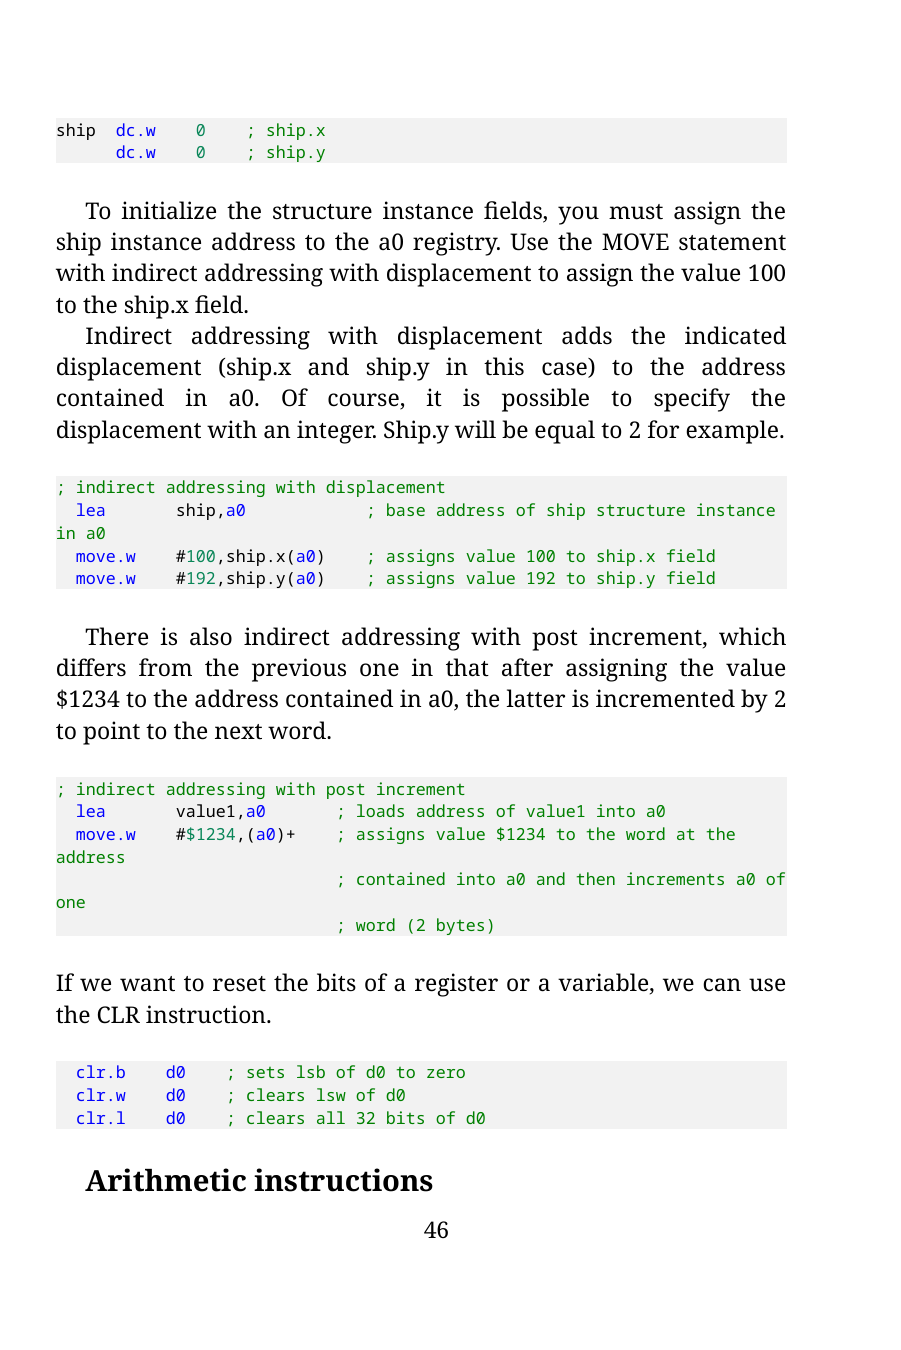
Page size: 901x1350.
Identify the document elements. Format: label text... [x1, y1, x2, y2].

text move.w #192,ship.y(a0) ; assigns value 192 to ship.y field [56, 567, 787, 589]
text move.w #100,ship.x(a0) ; assigns value 100 to ship.x field [56, 544, 787, 567]
text dc.w 0 ; ship.y [56, 141, 787, 163]
text There is also indirect addressing with post increment, which differs from the previous one in that after assigning the value $1234 to the address contained in a0, the latter is incremented by 2 to point to the next word. [56, 621, 787, 746]
text lea value1,a0 ; loads address of value1 into a0 [56, 800, 787, 822]
text To initialize the structure instance fields, you must assign the ship instance address to the a0 registry. Use the MOVE statement with indirect addressing with displacement to assign the value 100 to the ship.x field. [56, 195, 787, 320]
text clr.l d0 ; clears all 32 bits of d0 [56, 1106, 787, 1129]
text ; indirect addressing with displacement [56, 476, 787, 499]
text If we want to reset the bits of a register or a variable, we can use the CLR instruction. [56, 967, 787, 1030]
text ; word (2 bytes) [56, 913, 787, 936]
text ; contained into a0 and then increments a0 of one [56, 868, 787, 913]
text move.w #$1234,(a0)+ ; assigns value $1234 to the word at the address [56, 822, 787, 868]
text ship dc.w 0 ; ship.x [56, 118, 787, 141]
subtitle Arithmetic instructions [56, 1160, 787, 1200]
text ; indirect addressing with post increment [56, 777, 787, 800]
text clr.b d0 ; sets lsb of d0 to zero [56, 1061, 787, 1084]
text clr.w d0 ; clears lsw of d0 [56, 1084, 787, 1106]
text Indirect addressing with displacement adds the indicated displacement (ship.x and ship.y in this case) to the address contained in a0. Of course, it is possible to specify the displacement with an integer. Ship.y will be equal to 2 for example. [56, 320, 787, 445]
text lea ship,a0 ; base address of ship structure instance in a0 [56, 499, 787, 544]
